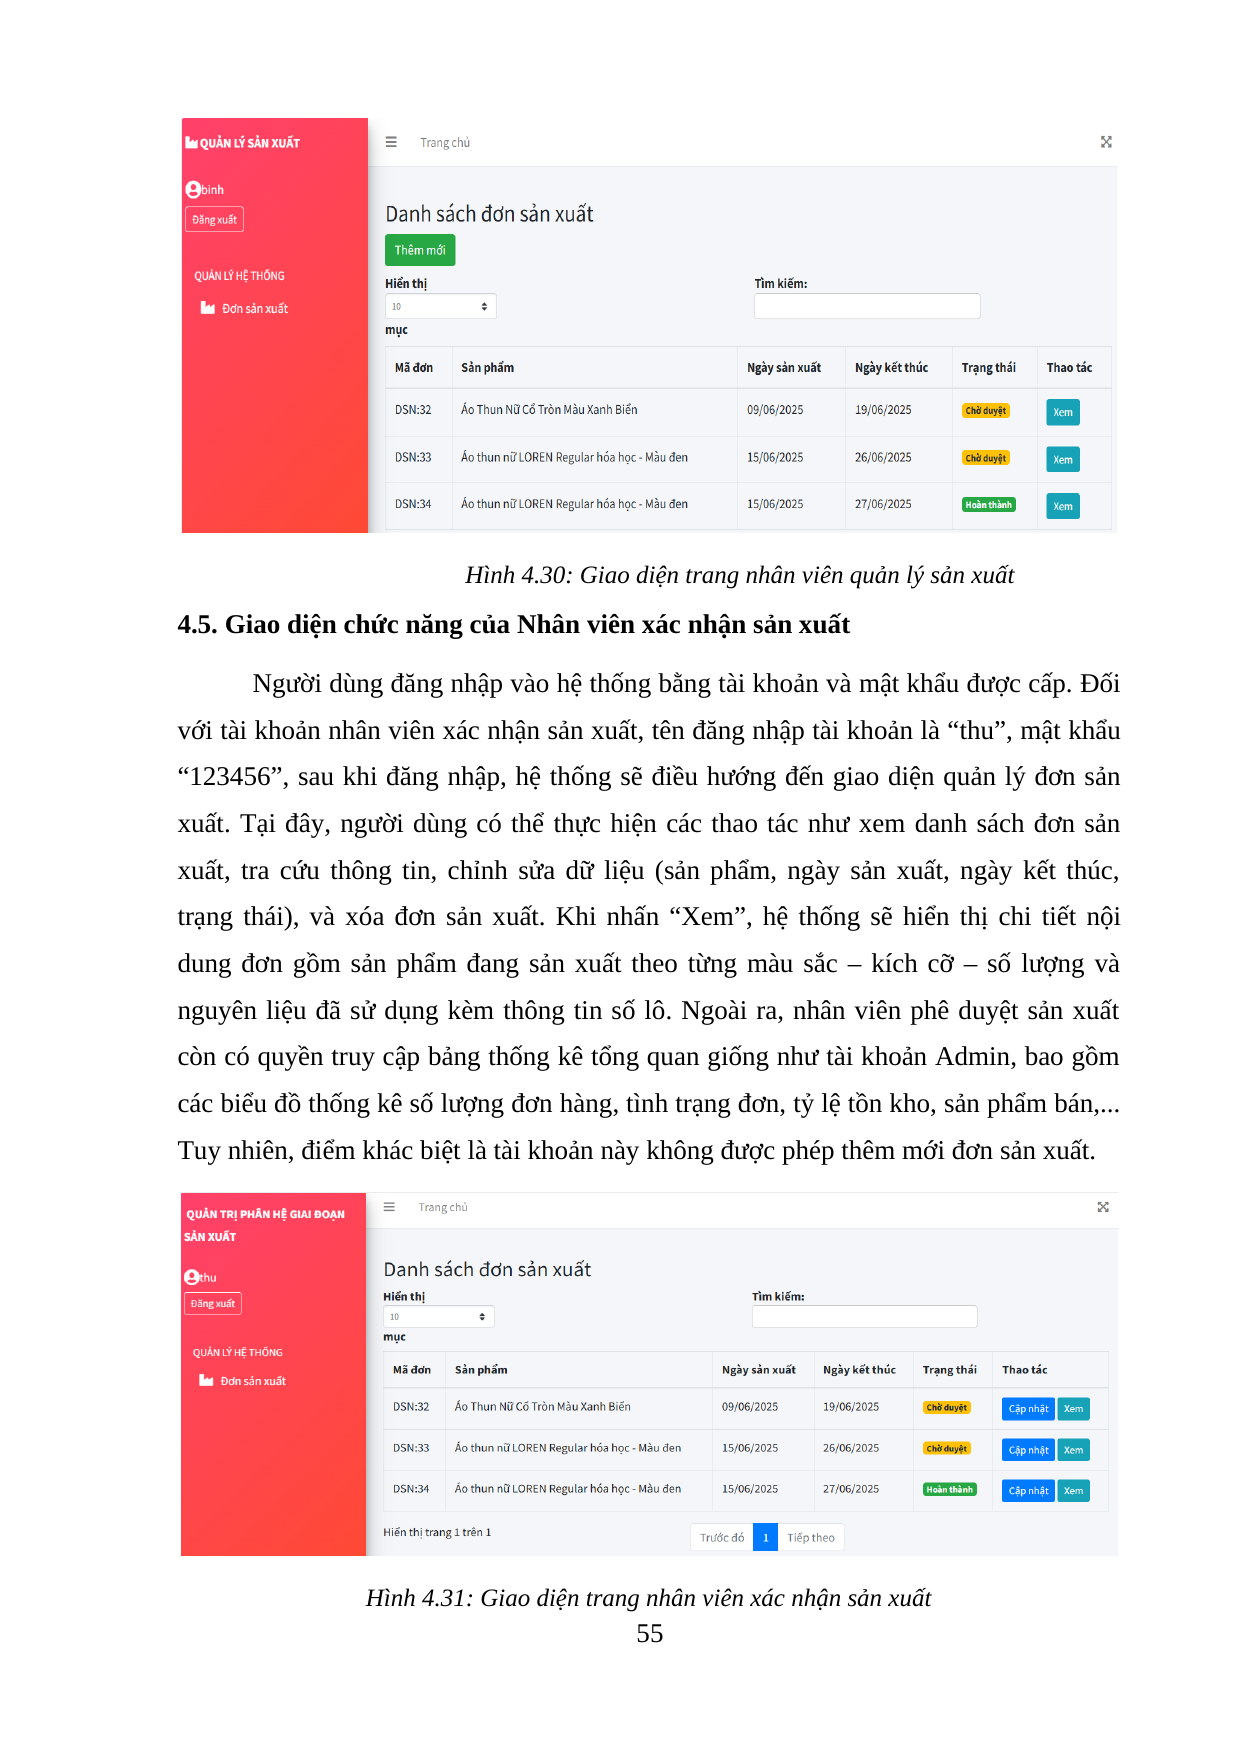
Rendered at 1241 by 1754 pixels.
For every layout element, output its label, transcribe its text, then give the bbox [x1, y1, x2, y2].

text Hình 4.31: Giao diện trang nhân viên xác nhận sản xuất [177, 1583, 1122, 1612]
picture [181, 1192, 1119, 1556]
text Người dùng đăng nhập vào hệ thống bằng tài khoản và mật khẩu được cấp. Đối với tài khoản nhân viên xác nhận sản xuất, tên đăng nhập tài khoản là “thu”, mật khẩu “123456”, sau khi đăng nhập, hệ thống sẽ điều hướng đến giao diện quản lý đơn sản xuất. Tại đây, người dùng có thể thực hiện các thao tác như xem danh sách đơn sản xuất, tra cứu thông tin, chỉnh sửa dữ liệu (sản phẩm, ngày sản xuất, ngày kết thúc, trạng thái), và xóa đơn sản xuất. Khi nhấn “Xem”, hệ thống sẽ hiển thị chi tiết nội dung đơn gồm sản phẩm đang sản xuất theo từng màu sắc – kích cỡ – số lượng và nguyên liệu đã sử dụng kèm thông tin số lô. Ngoài ra, nhân viên phê duyệt sản xuất còn có quyền truy cập bảng thống kê tổng quan giống như tài khoản Admin, bao gồm các biểu đồ thống kê số lượng đơn hàng, tình trạng đơn, tỷ lệ tồn kho, sản phẩm bán,... Tuy nhiên, điểm khác biệt là tài khoản này không được phép thêm mới đơn sản xuất. [177, 667, 1122, 1165]
subtitle 4.5. Giao diện chức năng của Nhân viên xác nhận sản xuất [177, 608, 1122, 639]
text Hình 4.30: Giao diện trang nhân viên quản lý sản xuất [177, 560, 1122, 589]
picture [181, 118, 1118, 533]
